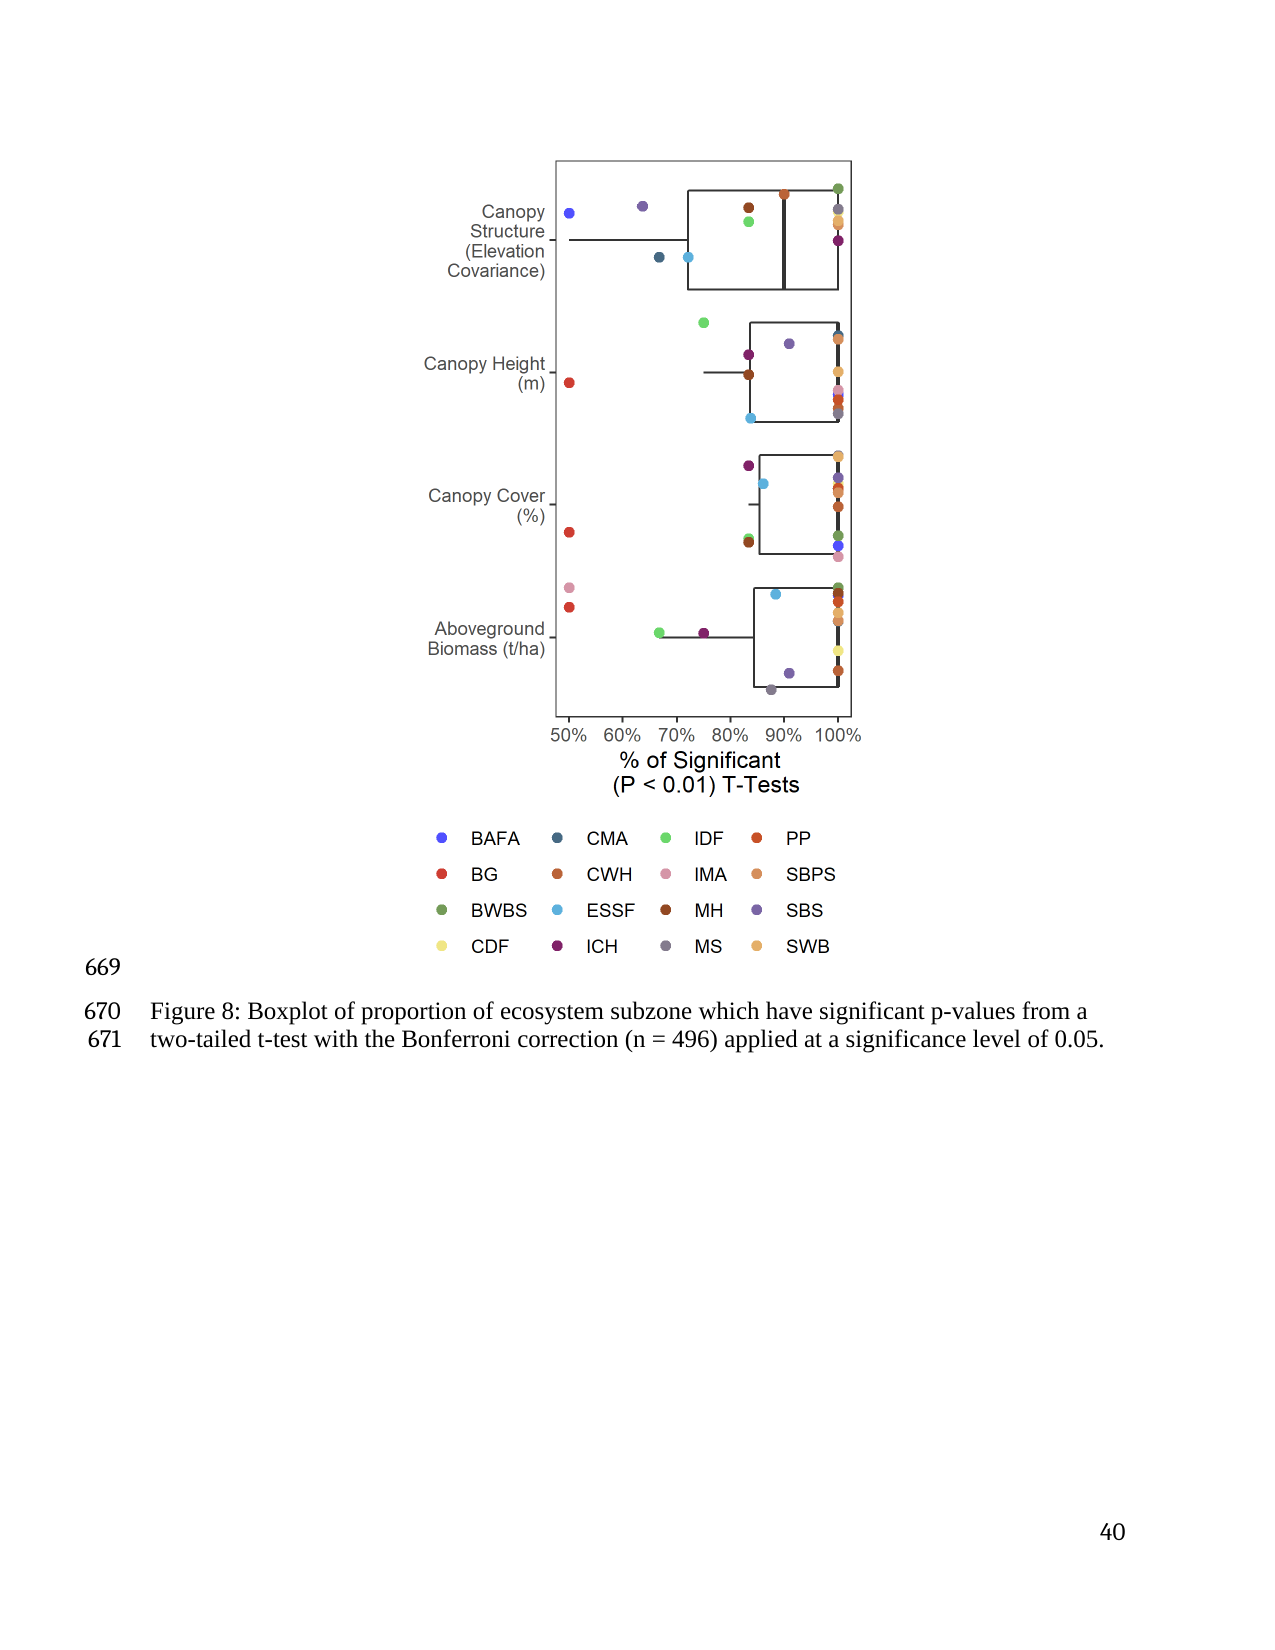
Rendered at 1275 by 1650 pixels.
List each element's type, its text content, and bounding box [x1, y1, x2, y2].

text Figure 8: Boxplot of proportion of ecosystem subzone which have significant p-values from a two-tailed t-test with the Bonferroni correction (n = 496) applied at a significance level of 0.05. [150, 996, 1125, 1053]
picture [412, 150, 863, 975]
